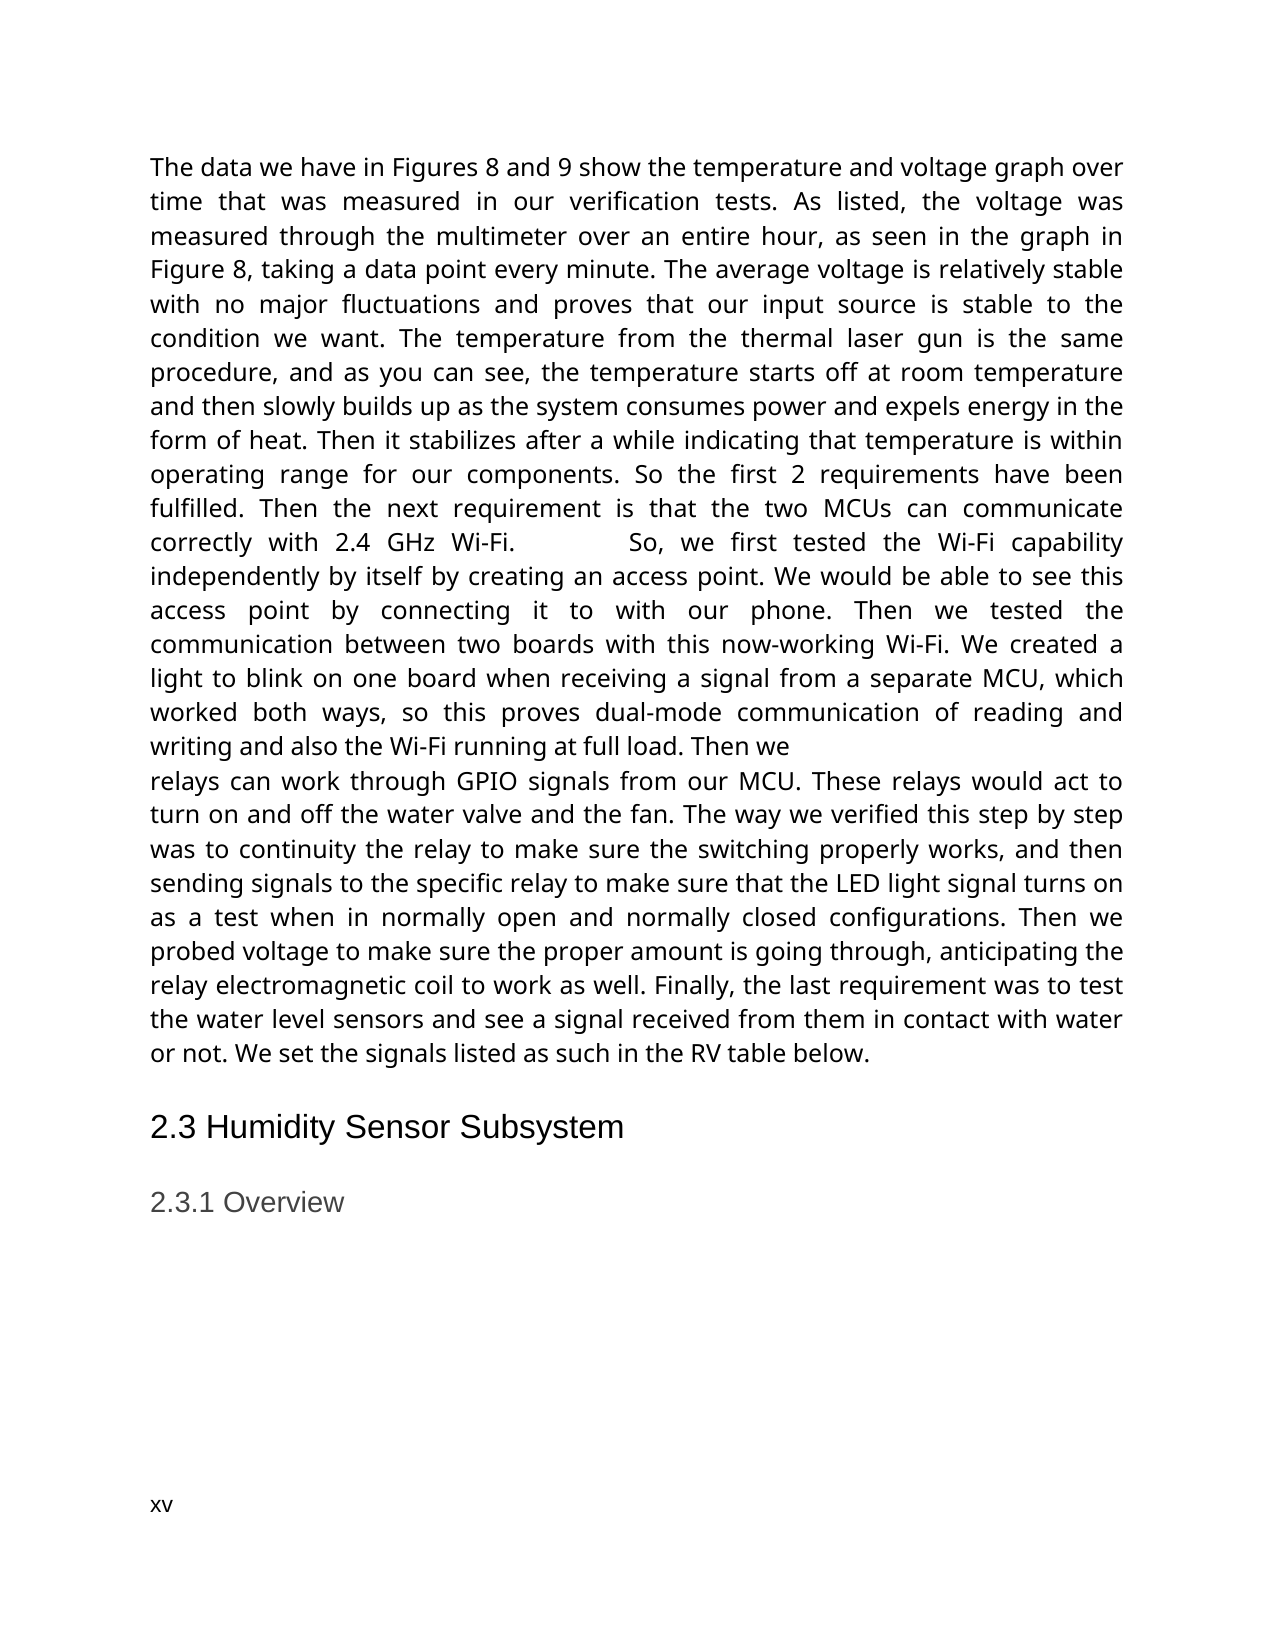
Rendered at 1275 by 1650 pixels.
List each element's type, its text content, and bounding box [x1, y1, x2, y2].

subtitle 2.3.1 Overview [150, 1185, 1125, 1218]
text relays can work through GPIO signals from our MCU. These relays would act to turn on and off the water valve and the fan. The way we verified this step by step was to continuity the relay to make sure the switching properly works, and then sending signals to the specific relay to make sure that the LED light signal turns on as a test when in normally open and normally closed configurations. Then we probed voltage to make sure the proper amount is going through, anticipating the relay electromagnetic coil to work as well. Finally, the last requirement was to test the water level sensors and see a signal received from them in contact with water or not. We set the signals listed as such in the RV table below. [150, 763, 1125, 1070]
subtitle 2.3 Humidity Sensor Subsystem [150, 1107, 1125, 1146]
text The data we have in Figures 8 and 9 show the temperature and voltage graph over time that was measured in our verification tests. As listed, the voltage was measured through the multimeter over an entire hour, as seen in the graph in Figure 8, taking a data point every minute. The average voltage is relatively stable with no major fluctuations and proves that our input source is stable to the condition we want. The temperature from the thermal laser gun is the same procedure, and as you can see, the temperature starts off at room temperature and then slowly builds up as the system consumes power and expels energy in the form of heat. Then it stabilizes after a while indicating that temperature is within operating range for our components. So the first 2 requirements have been fulfilled. Then the next requirement is that the two MCUs can communicate correctly with 2.4 GHz Wi-Fi. So, we first tested the Wi-Fi capability independently by itself by creating an access point. We would be able to see this access point by connecting it to with our phone. Then we tested the communication between two boards with this now-working Wi-Fi. We created a light to blink on one board when receiving a signal from a separate MCU, which worked both ways, so this proves dual-mode communication of reading and writing and also the Wi-Fi running at full load. Then we [150, 150, 1125, 763]
